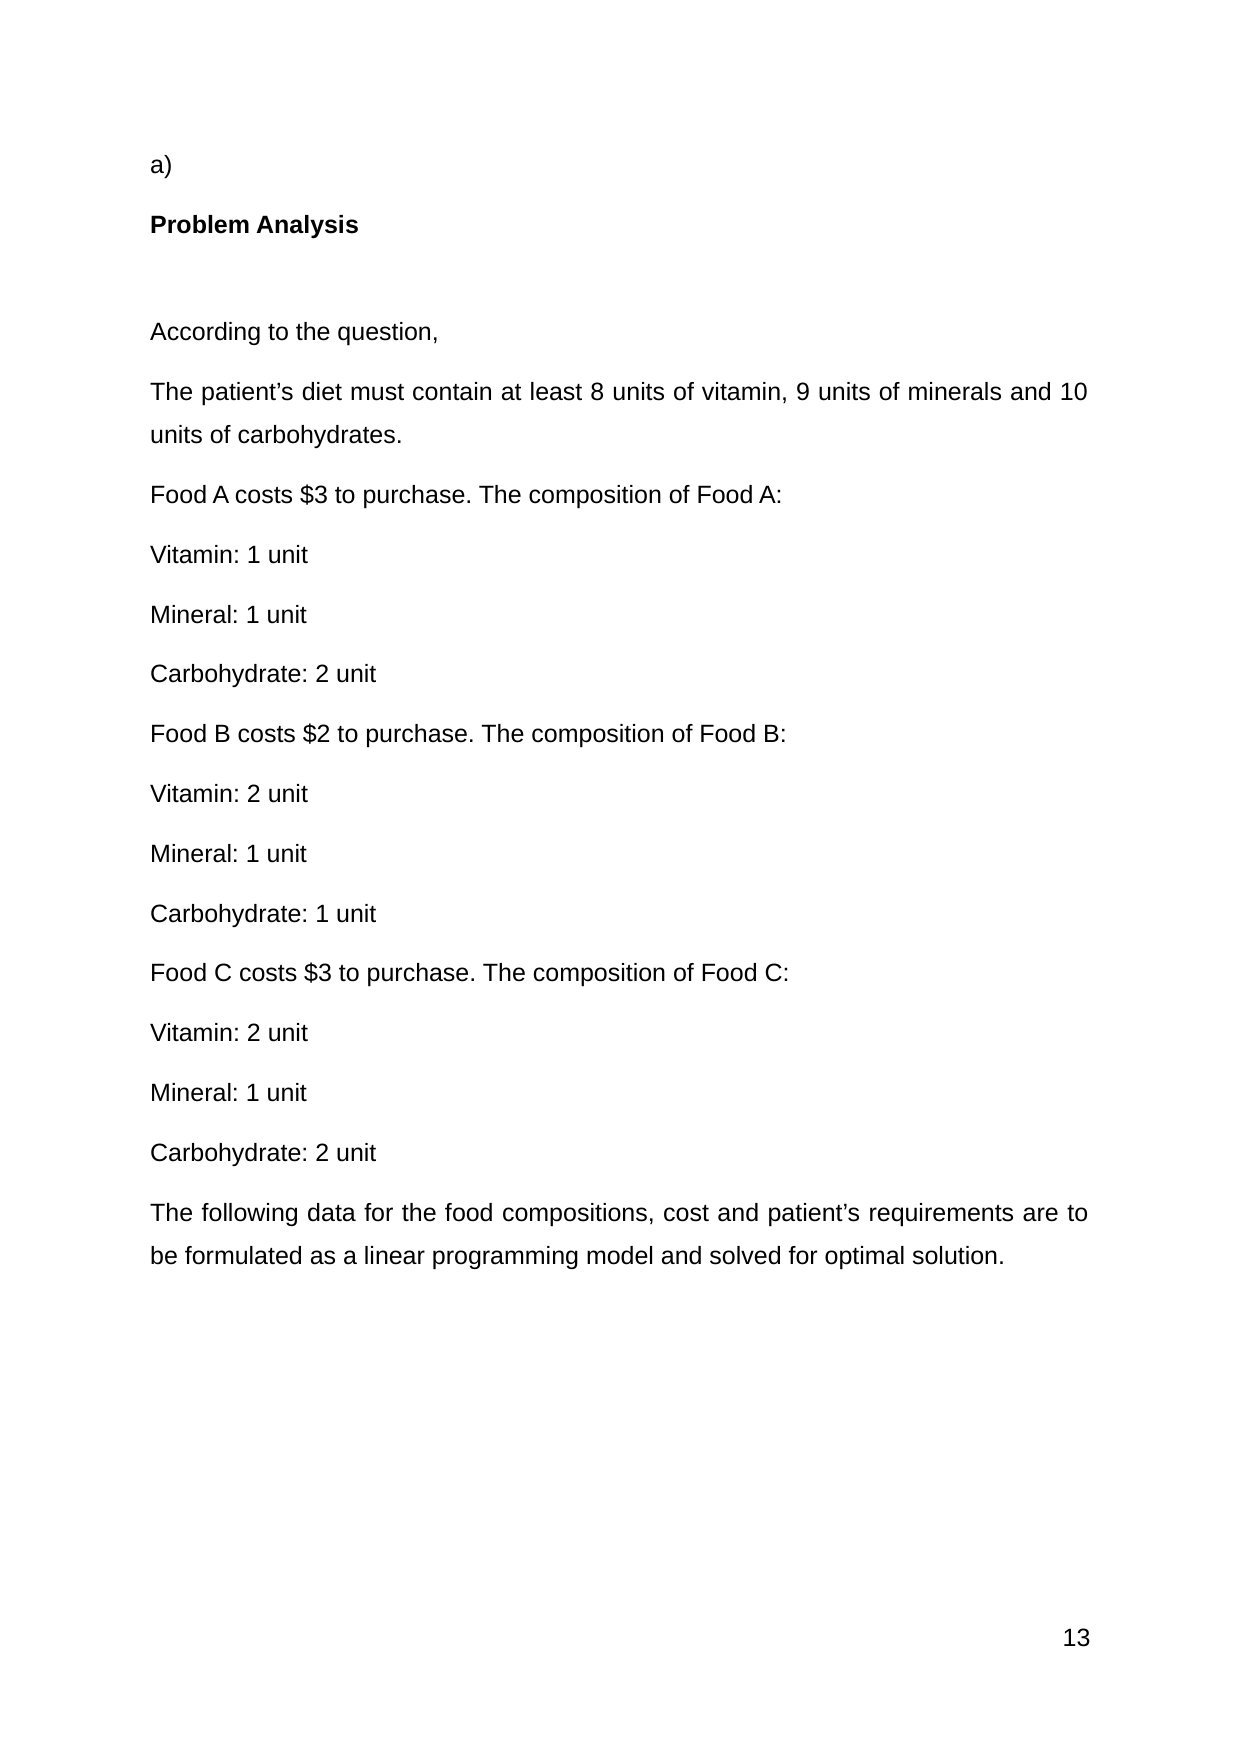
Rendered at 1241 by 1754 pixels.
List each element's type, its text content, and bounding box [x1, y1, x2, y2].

text Food C costs $3 to purchase. The composition of Food C: [150, 958, 1090, 987]
text Carbohydrate: 2 unit [150, 1138, 1090, 1166]
text Food A costs $3 to purchase. The composition of Food A: [150, 480, 1090, 509]
text Carbohydrate: 2 unit [150, 659, 1090, 688]
text According to the question, [150, 317, 1090, 346]
text Carbohydrate: 1 unit [150, 898, 1090, 927]
text The patient’s diet must contain at least 8 units of vitamin, 9 units of minerals and 10 units of carbohydrates. [150, 377, 1090, 449]
text Vitamin: 2 unit [150, 1018, 1090, 1047]
text Problem Analysis [150, 210, 1090, 238]
text Mineral: 1 unit [150, 839, 1090, 867]
text Mineral: 1 unit [150, 1078, 1090, 1107]
text Vitamin: 1 unit [150, 540, 1090, 568]
text Food B costs $2 to purchase. The composition of Food B: [150, 719, 1090, 748]
text Vitamin: 2 unit [150, 779, 1090, 808]
text Mineral: 1 unit [150, 599, 1090, 628]
text a) [150, 150, 1090, 179]
text The following data for the food compositions, cost and patient’s requirements are to be formulated as a linear programming model and solved for optimal solution. [150, 1197, 1090, 1269]
